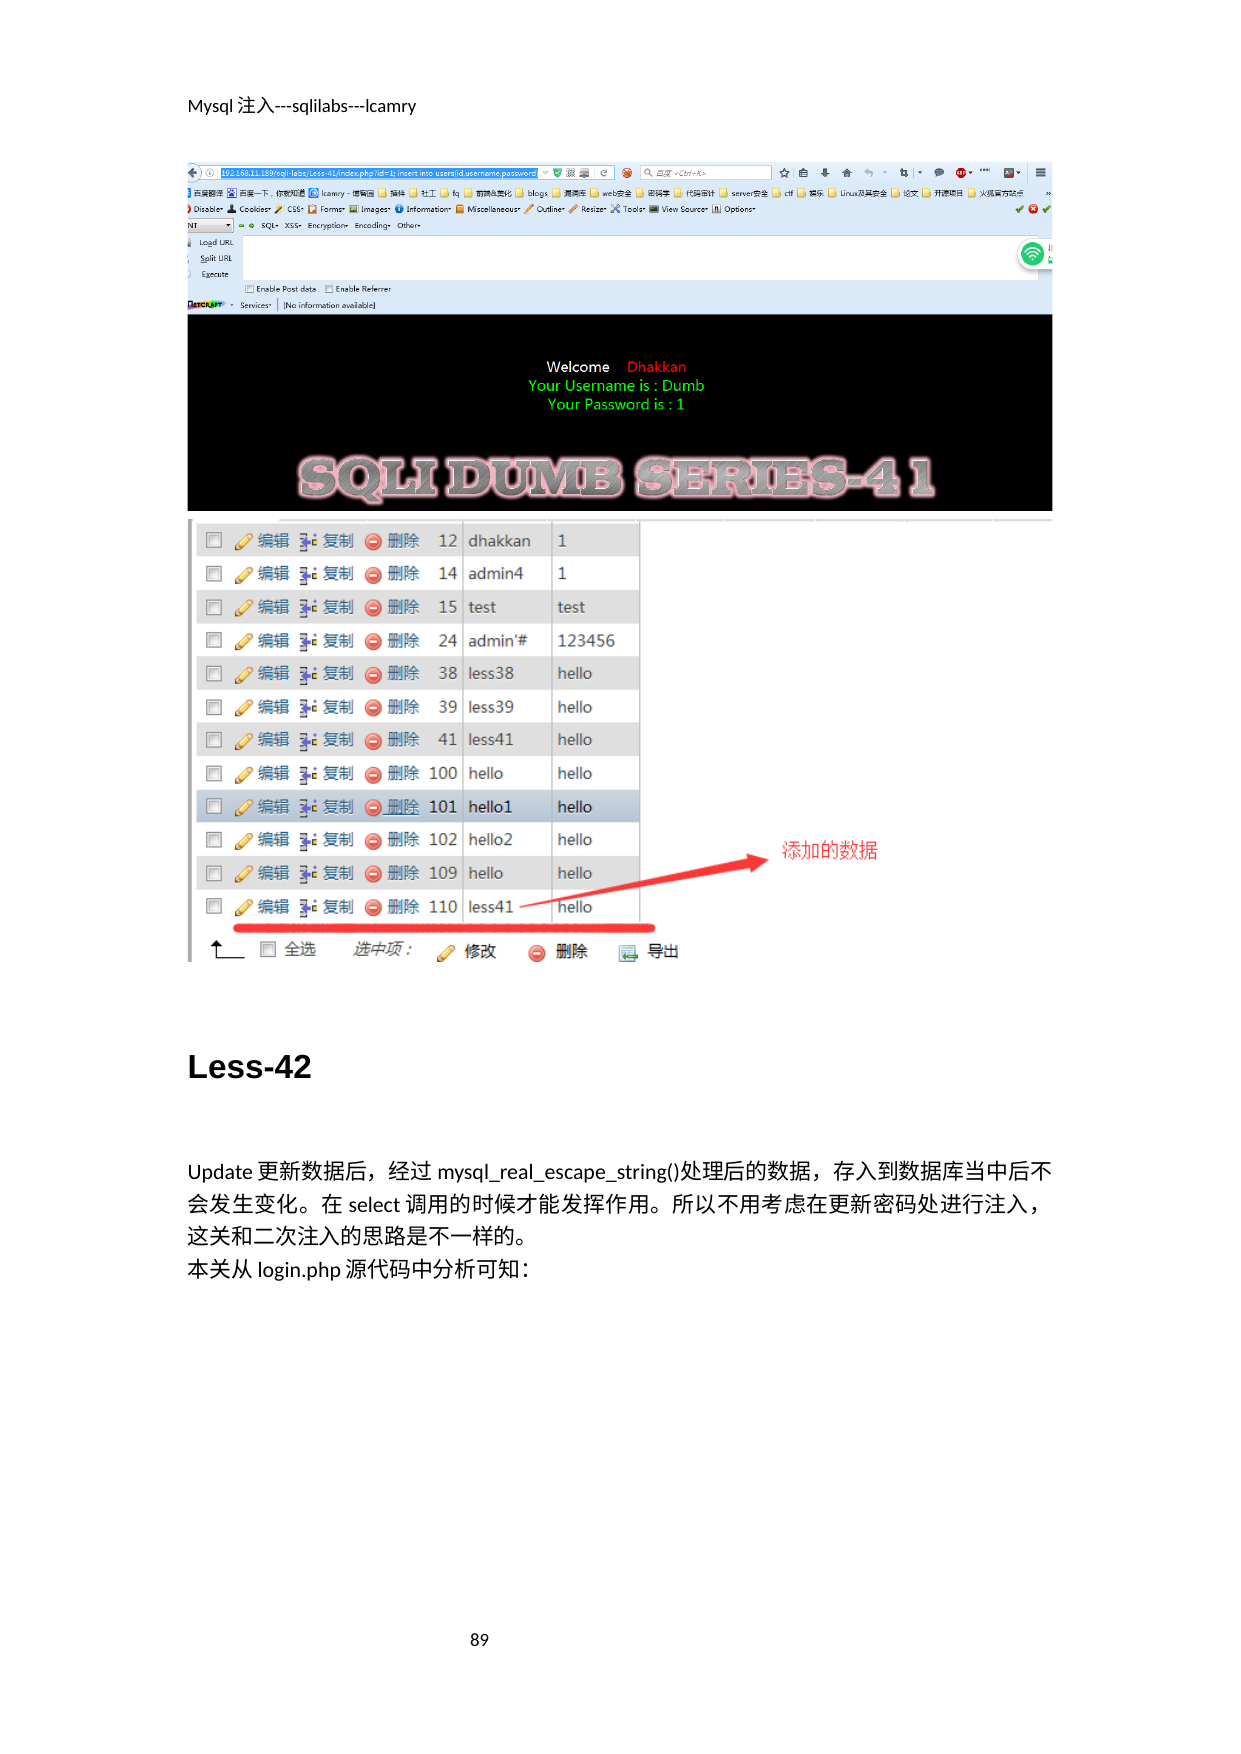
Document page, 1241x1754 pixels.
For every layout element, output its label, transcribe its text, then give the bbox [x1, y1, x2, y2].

subtitle Less-42 [187, 1034, 1053, 1099]
text 本关从login.php源代码中分析可知： [187, 1251, 1053, 1284]
picture [187, 519, 1053, 962]
text Update更新数据后，经过mysql_real_escape_string()处理后的数据，存入到数据库当中后不会发生变化。在select调用的时候才能发挥作用。所以不用考虑在更新密码处进行注入，这关和二次注入的思路是不一样的。 [187, 1154, 1053, 1251]
picture [187, 162, 1053, 511]
